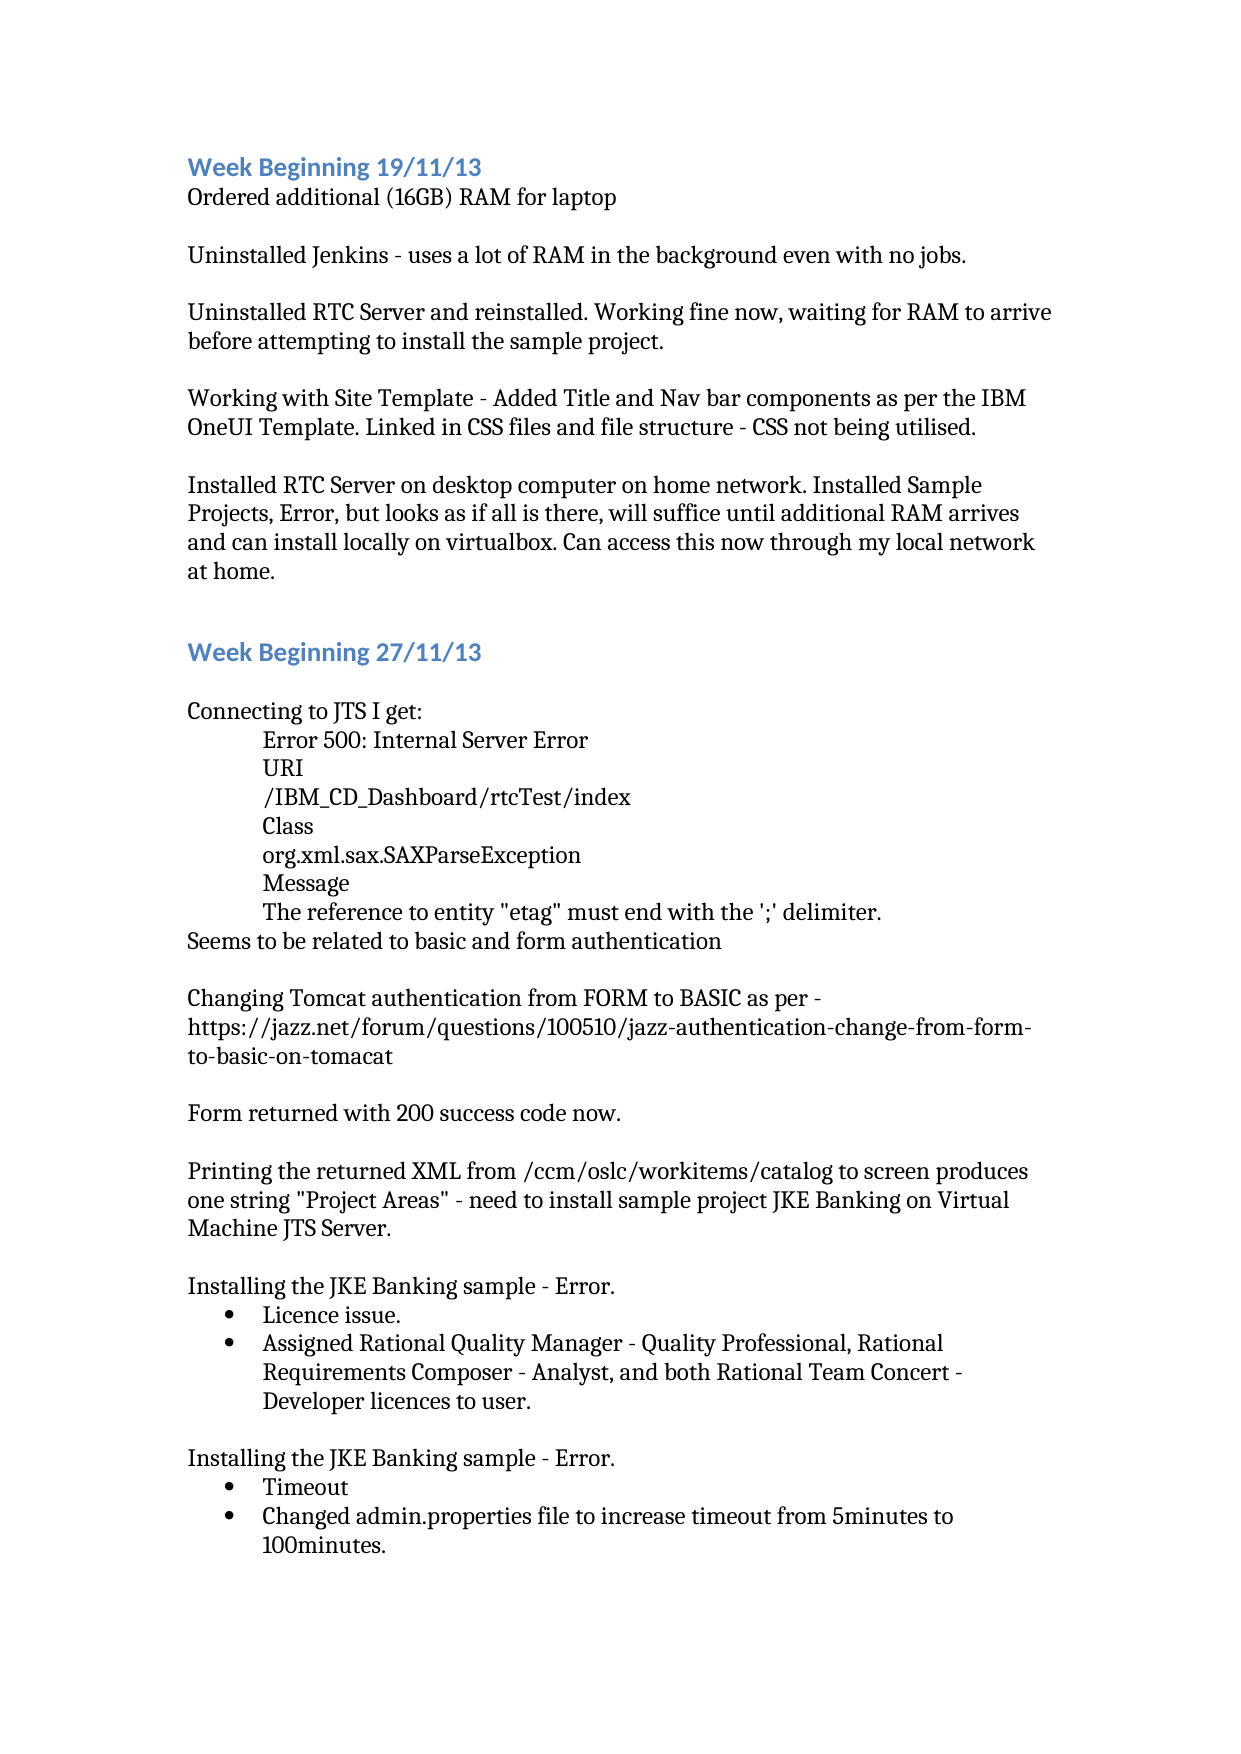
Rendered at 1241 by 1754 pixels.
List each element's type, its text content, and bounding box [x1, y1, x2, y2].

text Installing the JKE Banking sample - Error. [187, 1444, 1053, 1473]
text Seems to be related to basic and form authentication [187, 927, 1053, 956]
text URI [187, 754, 1053, 783]
list Timeout [225, 1473, 1053, 1502]
text Changing Tomcat authentication from FORM to BASIC as per - https://jazz.net/forum/questions/100510/jazz-authentication-change-from-form-to-basic-on-tomacat [187, 984, 1053, 1071]
text Error 500: Internal Server Error [187, 726, 1053, 754]
text org.xml.sax.SAXParseException [187, 841, 1053, 869]
subtitle Week Beginning 27/11/13 [187, 635, 1053, 668]
list Licence issue. [225, 1301, 1053, 1329]
text Connecting to JTS I get: [187, 697, 1053, 726]
text Class [187, 812, 1053, 841]
text The reference to entity "etag" must end with the ';' delimiter. [187, 898, 1053, 927]
text Working with Site Template - Added Title and Nav bar components as per the IBM OneUI Template. Linked in CSS files and file structure - CSS not being utilised. [187, 384, 1053, 442]
list Changed admin.properties file to increase timeout from 5minutes to 100minutes. [225, 1502, 1053, 1559]
list Assigned Rational Quality Manager - Quality Professional, Rational Requirements Composer - Analyst, and both Rational Team Concert - Developer licences to user. [225, 1329, 1053, 1416]
text Message [187, 869, 1053, 898]
text Form returned with 200 success code now. [187, 1099, 1053, 1128]
text Uninstalled Jenkins - uses a lot of RAM in the background even with no jobs. [187, 241, 1053, 269]
text Ordered additional (16GB) RAM for laptop [187, 183, 1053, 212]
subtitle Week Beginning 19/11/13 [187, 150, 1053, 183]
text Installing the JKE Banking sample - Error. [187, 1272, 1053, 1301]
text Uninstalled RTC Server and reinstalled. Working fine now, waiting for RAM to arrive before attempting to install the sample project. [187, 298, 1053, 356]
text /IBM_CD_Dashboard/rtcTest/index [187, 783, 1053, 812]
text Printing the returned XML from /ccm/oslc/workitems/catalog to screen produces one string "Project Areas" - need to install sample project JKE Banking on Virtual Machine JTS Server. [187, 1157, 1053, 1243]
text Installed RTC Server on desktop computer on home network. Installed Sample Projects, Error, but looks as if all is there, will suffice until additional RAM arrives and can install locally on virtualbox. Can access this now through my local network at home. [187, 471, 1053, 586]
